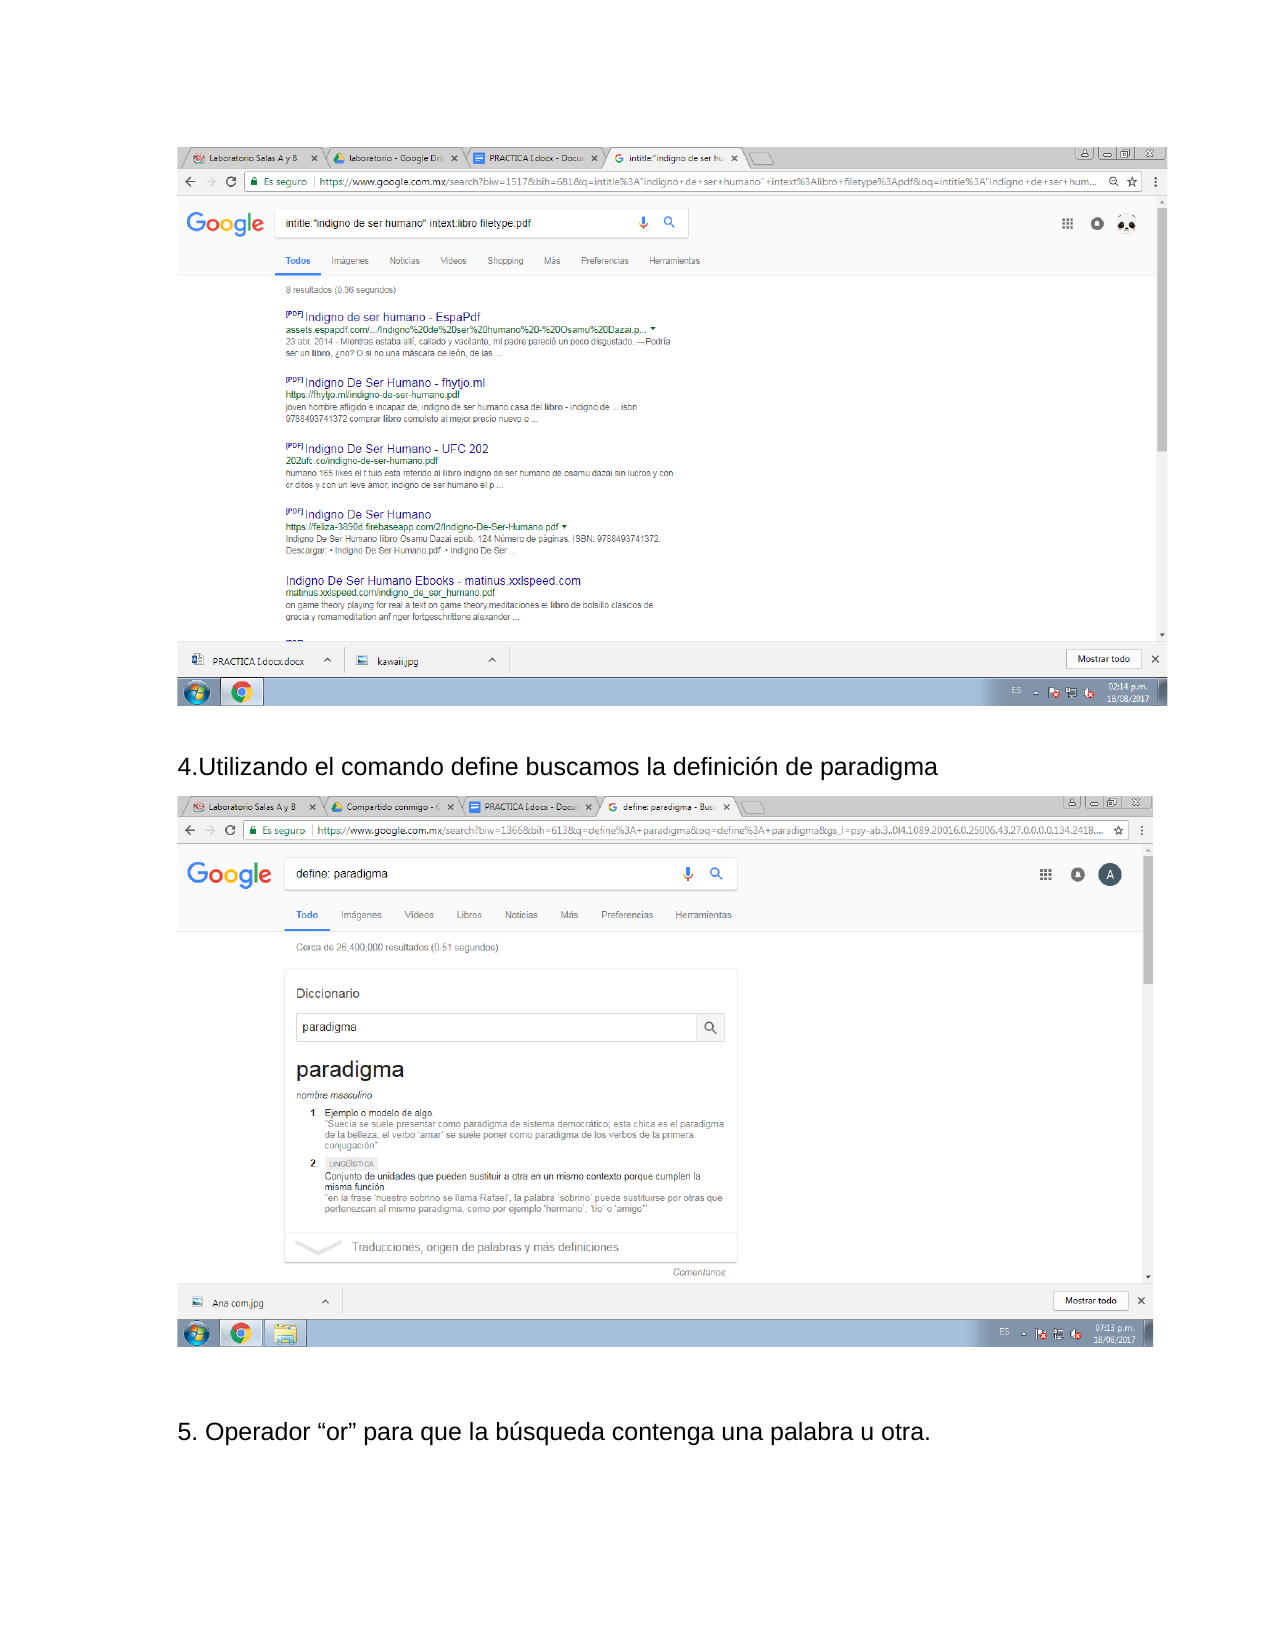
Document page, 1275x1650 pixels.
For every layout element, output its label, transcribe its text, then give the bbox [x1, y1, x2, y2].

text 4.Utilizando el comando define buscamos la definición de paradigma [177, 751, 1098, 780]
picture [177, 796, 1154, 1347]
picture [177, 147, 1168, 706]
text 5. Operador “or” para que la búsqueda contenga una palabra u otra. [177, 1417, 1098, 1445]
